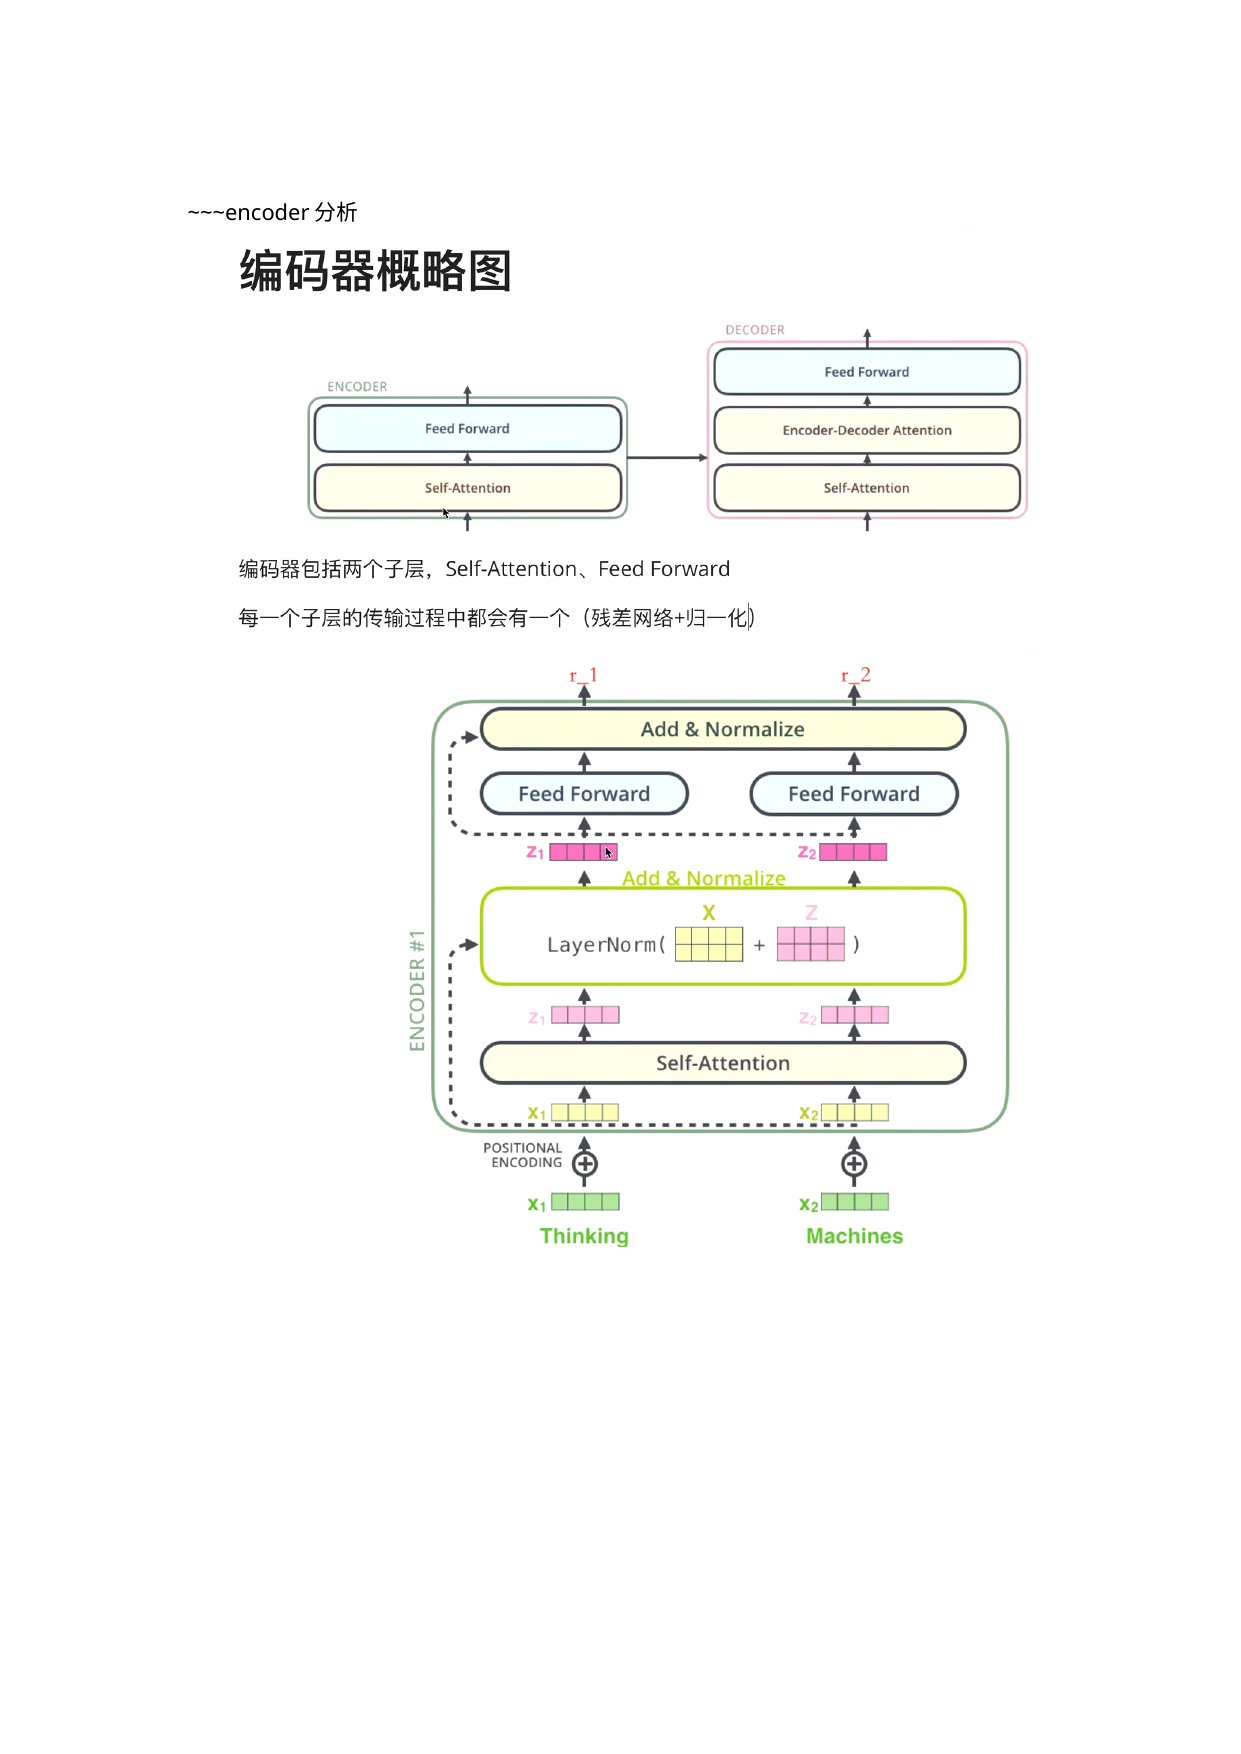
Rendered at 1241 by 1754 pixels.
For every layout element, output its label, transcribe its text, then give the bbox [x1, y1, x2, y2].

text ~~~encoder分析 [187, 194, 1053, 227]
picture [187, 649, 1053, 1247]
picture [187, 227, 1053, 645]
